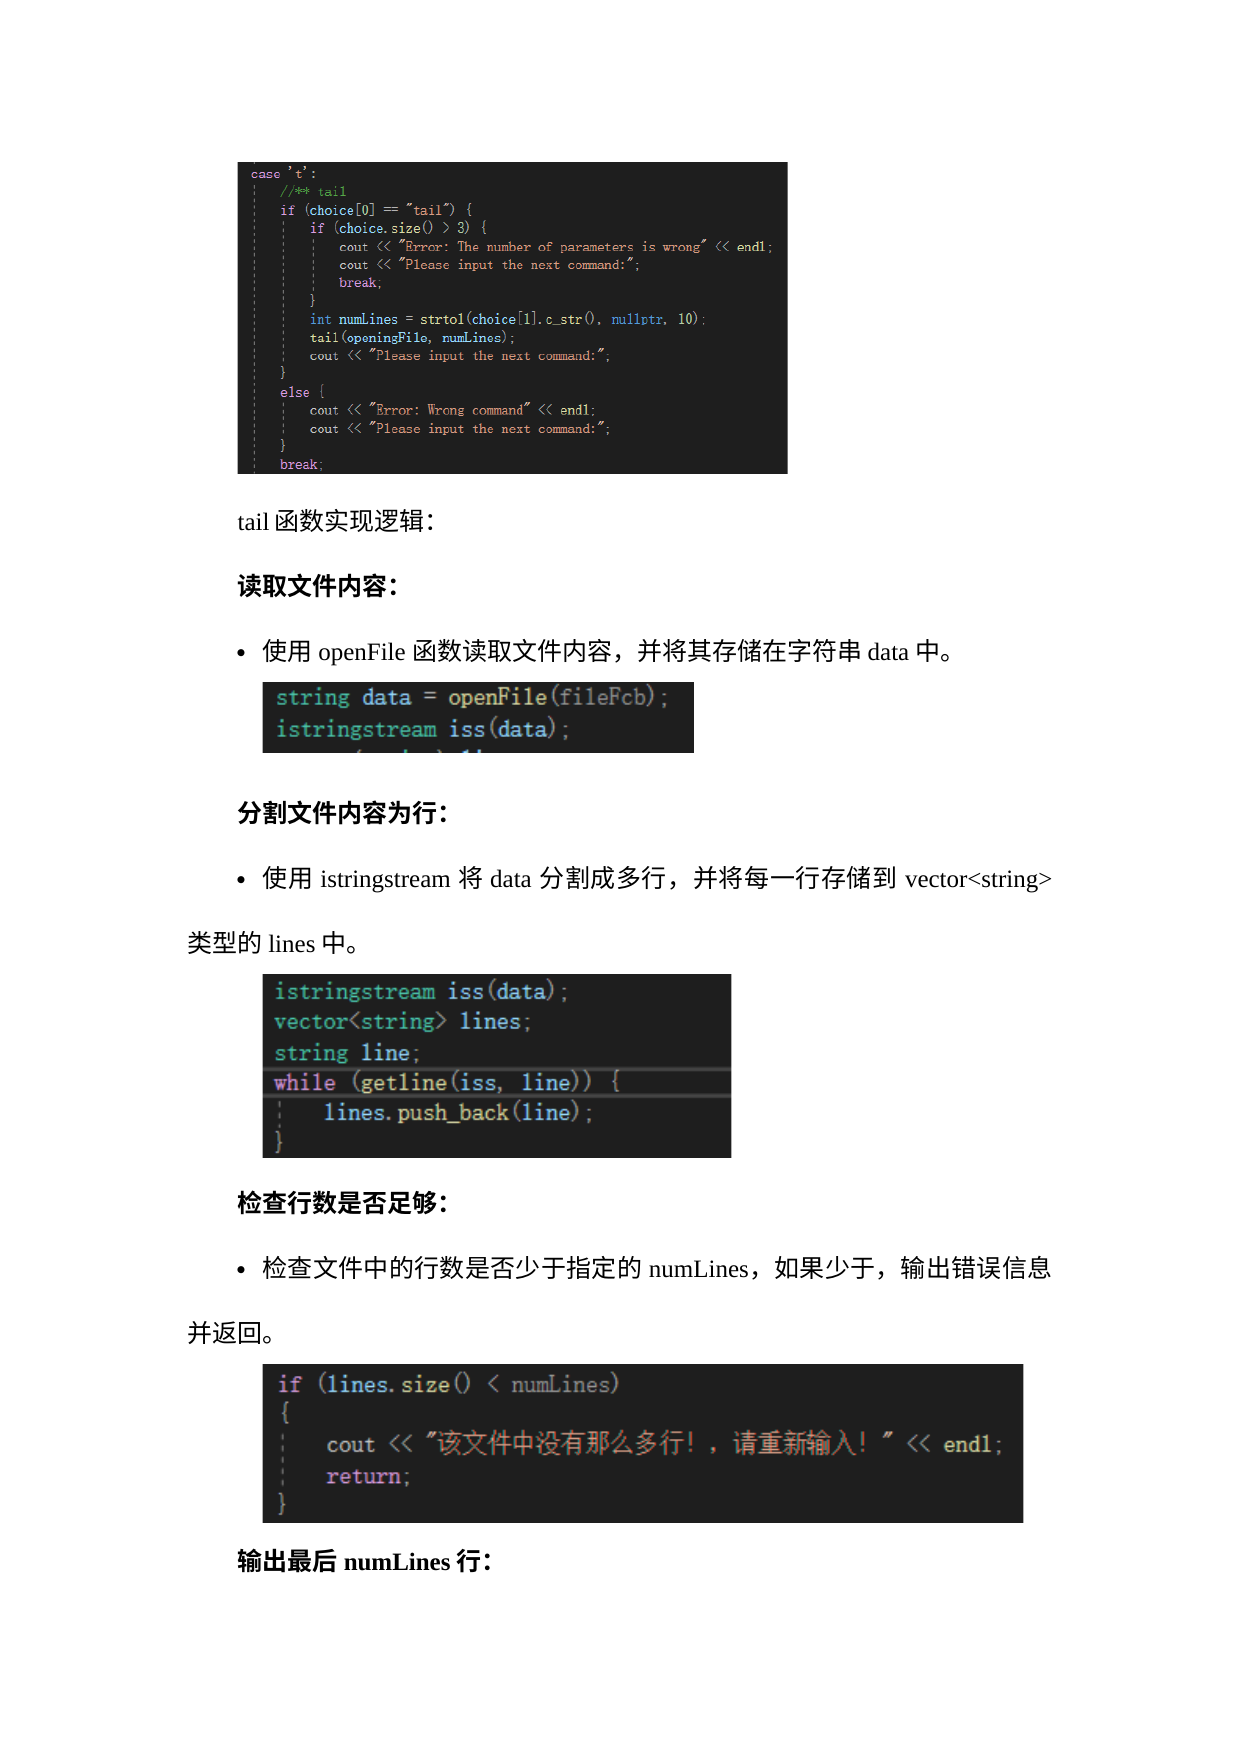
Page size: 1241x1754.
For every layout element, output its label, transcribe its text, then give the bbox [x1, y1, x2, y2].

text 检查行数是否足够： [187, 1169, 1053, 1234]
text tail函数实现逻辑： [187, 487, 1053, 552]
text 读取文件内容： [187, 552, 1053, 617]
text 输出最后 numLines 行： [187, 1527, 1053, 1592]
picture [262, 974, 732, 1158]
picture [262, 682, 694, 753]
picture [262, 1364, 1024, 1523]
picture [237, 162, 788, 474]
list 检查文件中的行数是否少于指定的 numLines，如果少于，输出错误信息并返回。 [187, 1234, 1053, 1364]
list 使用 istringstream 将 data 分割成多行，并将每一行存储到 vector<string> 类型的 lines 中。 [187, 844, 1053, 974]
text 分割文件内容为行： [187, 779, 1053, 844]
list 使用 openFile 函数读取文件内容，并将其存储在字符串 data 中。 [187, 617, 1053, 682]
